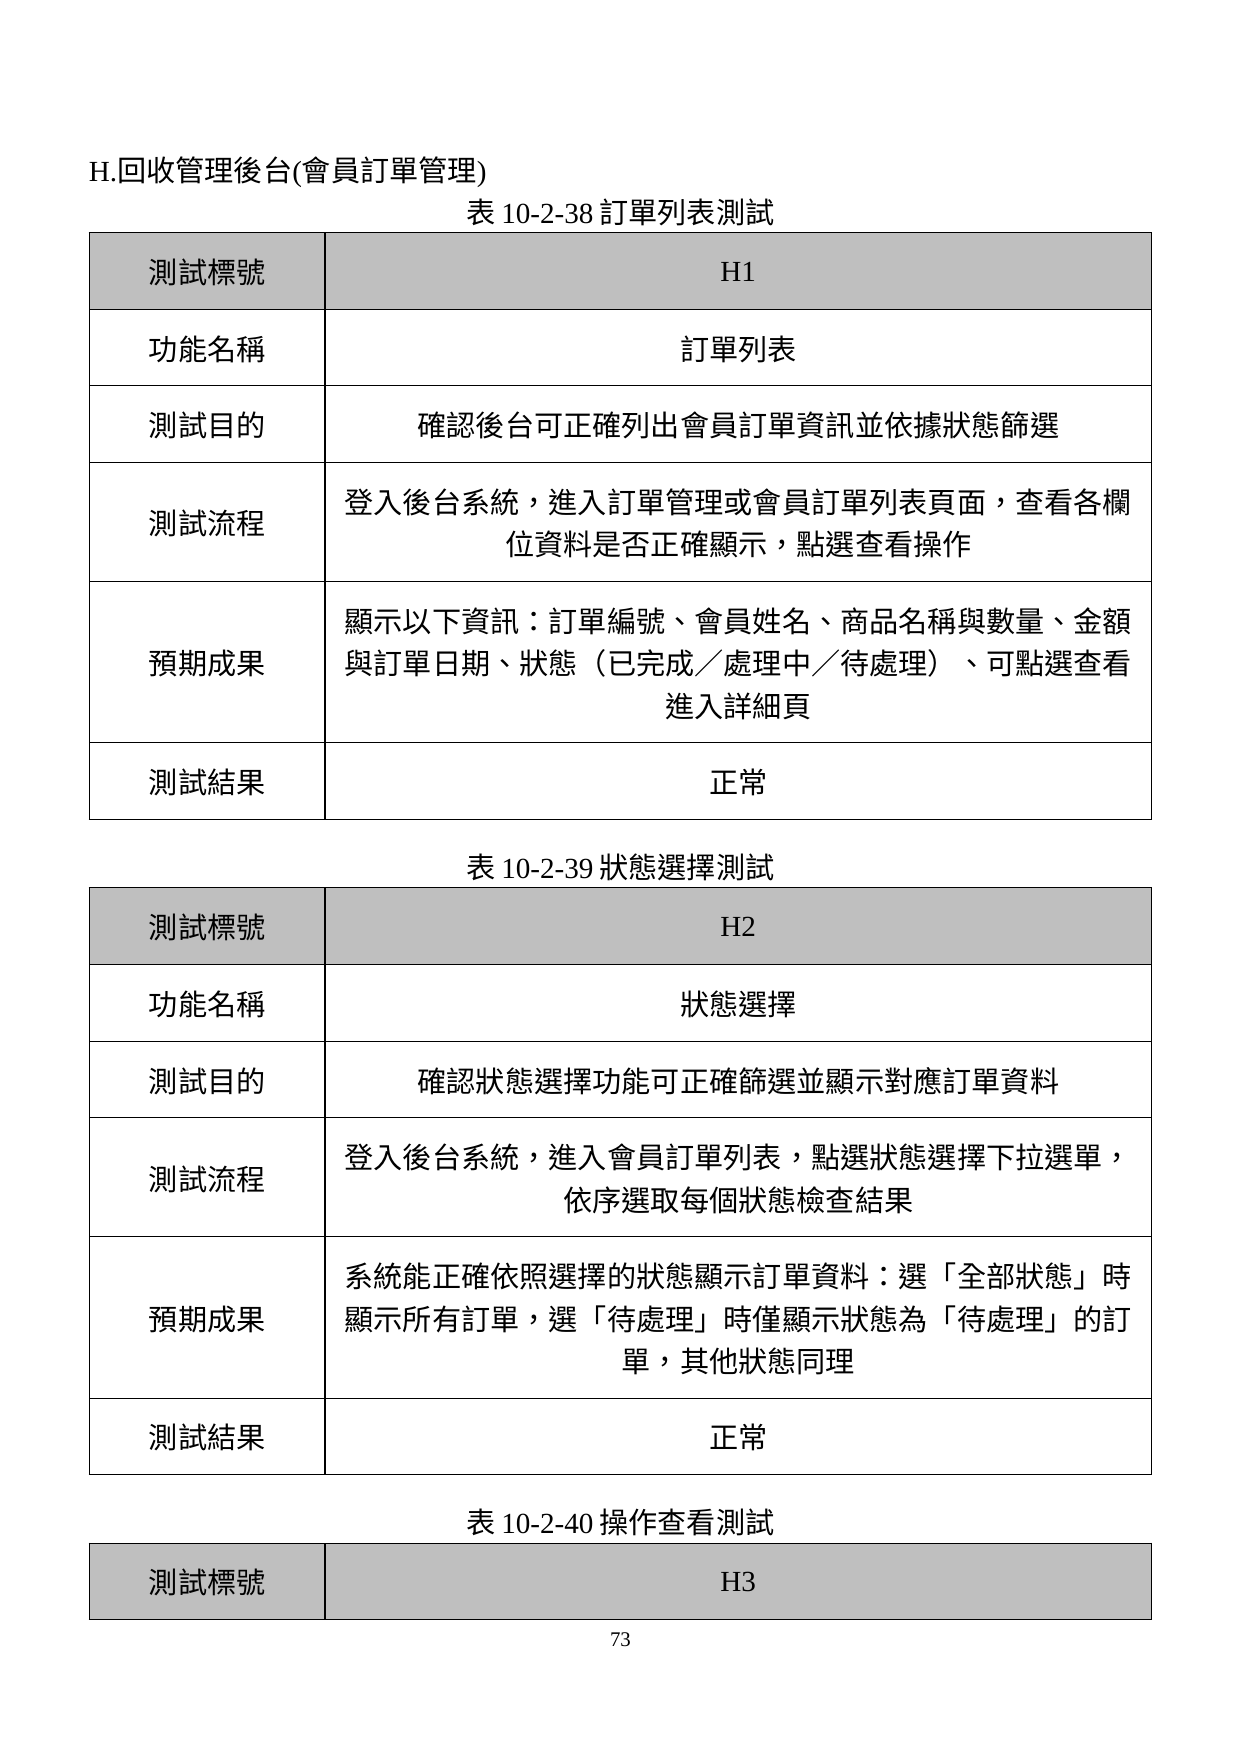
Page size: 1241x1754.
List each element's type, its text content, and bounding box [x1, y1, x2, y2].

table_cell 測試目的 [90, 1042, 324, 1117]
table_cell 訂單列表 [326, 310, 1151, 385]
table_cell 測試結果 [90, 743, 324, 819]
table_header H3 [326, 1544, 1151, 1619]
table_cell 登入後台系統，進入會員訂單列表，點選狀態選擇下拉選單，依序選取每個狀態檢查結果 [326, 1118, 1151, 1236]
table_cell 確認狀態選擇功能可正確篩選並顯示對應訂單資料 [326, 1042, 1151, 1117]
table_cell 測試流程 [90, 1118, 324, 1236]
text 表10-2-40操作查看測試 [89, 1500, 1152, 1542]
text 表10-2-38訂單列表測試 [89, 190, 1152, 232]
table_cell 功能名稱 [90, 310, 324, 385]
table_cell 登入後台系統，進入訂單管理或會員訂單列表頁面，查看各欄位資料是否正確顯示，點選查看操作 [326, 463, 1151, 581]
table_cell 顯示以下資訊：訂單編號、會員姓名、商品名稱與數量、金額與訂單日期、狀態（已完成／處理中／待處理）、可點選查看進入詳細頁 [326, 582, 1151, 742]
text 表10-2-39狀態選擇測試 [89, 845, 1152, 887]
text H.回收管理後台(會員訂單管理) [89, 147, 1152, 190]
table_header H1 [326, 233, 1151, 309]
table_header H2 [326, 888, 1151, 964]
table_cell 功能名稱 [90, 965, 324, 1041]
table_cell 測試結果 [90, 1399, 324, 1474]
table_cell 預期成果 [90, 1237, 324, 1397]
table_cell 測試目的 [90, 386, 324, 462]
table_cell 測試流程 [90, 463, 324, 581]
table_header 測試標號 [90, 888, 324, 964]
table_cell 正常 [326, 1399, 1151, 1474]
table_cell 狀態選擇 [326, 965, 1151, 1041]
table_cell 確認後台可正確列出會員訂單資訊並依據狀態篩選 [326, 386, 1151, 462]
table_header 測試標號 [90, 1544, 324, 1619]
table_cell 正常 [326, 743, 1151, 819]
table_cell 預期成果 [90, 582, 324, 742]
table_cell 系統能正確依照選擇的狀態顯示訂單資料：選「全部狀態」時顯示所有訂單，選「待處理」時僅顯示狀態為「待處理」的訂單，其他狀態同理 [326, 1237, 1151, 1397]
table_header 測試標號 [90, 233, 324, 309]
